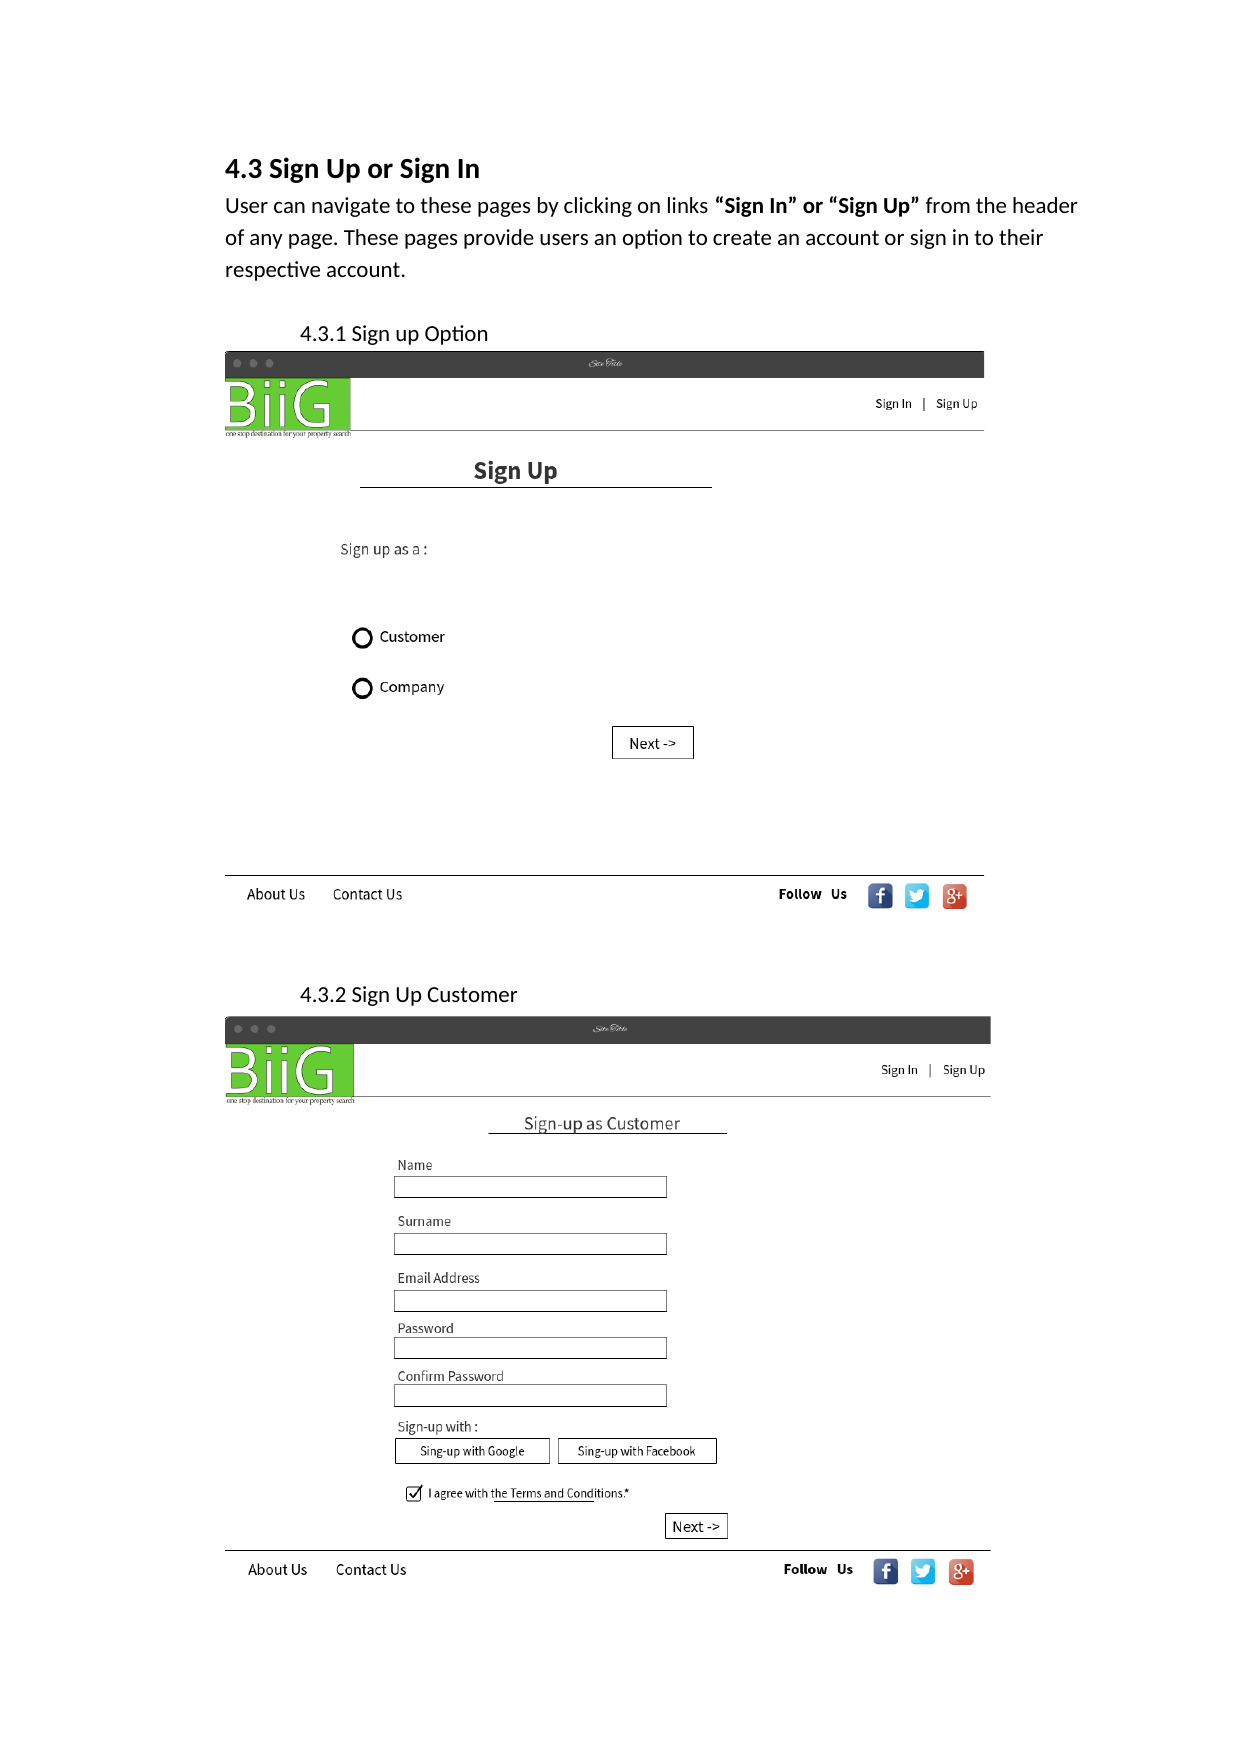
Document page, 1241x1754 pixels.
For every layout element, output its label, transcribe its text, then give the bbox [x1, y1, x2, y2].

picture [225, 351, 985, 912]
text 4.3 Sign Up or Sign In [150, 150, 1090, 186]
picture [225, 1012, 991, 1587]
text User can navigate to these pages by clicking on links “Sign In” or “Sign Up” from the header of any page. These pages provide users an option to create an account or sign in to their respective account. [225, 191, 1090, 283]
